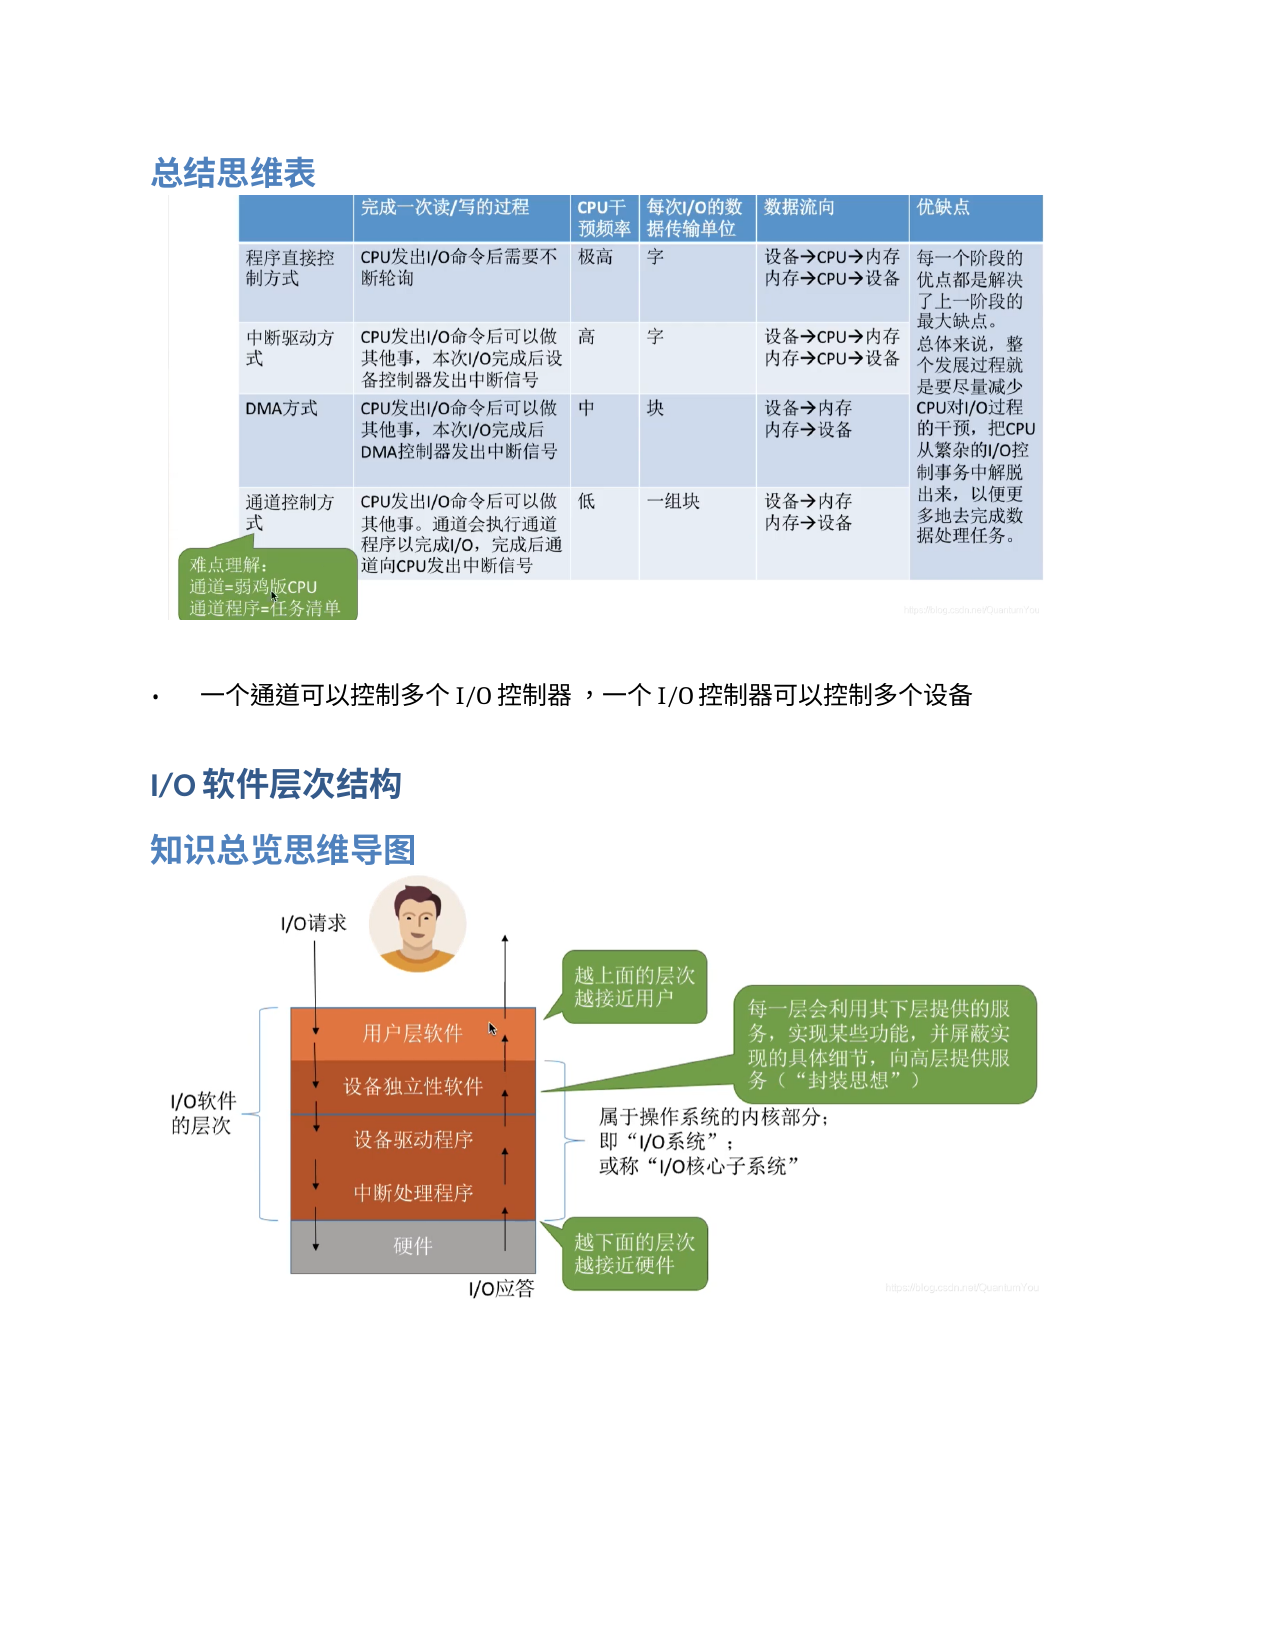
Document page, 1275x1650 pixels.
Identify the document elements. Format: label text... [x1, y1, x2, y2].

subtitle 知识总览思维导图 [150, 827, 1125, 872]
picture [168, 872, 1044, 1299]
subtitle 总结思维表 [150, 150, 1125, 195]
list 一个通道可以控制多个 I/O 控制器 ，一个I/O控制器可以控制多个设备 [150, 682, 1125, 711]
picture [168, 195, 1044, 620]
subtitle I/O软件层次结构 [150, 761, 1125, 806]
